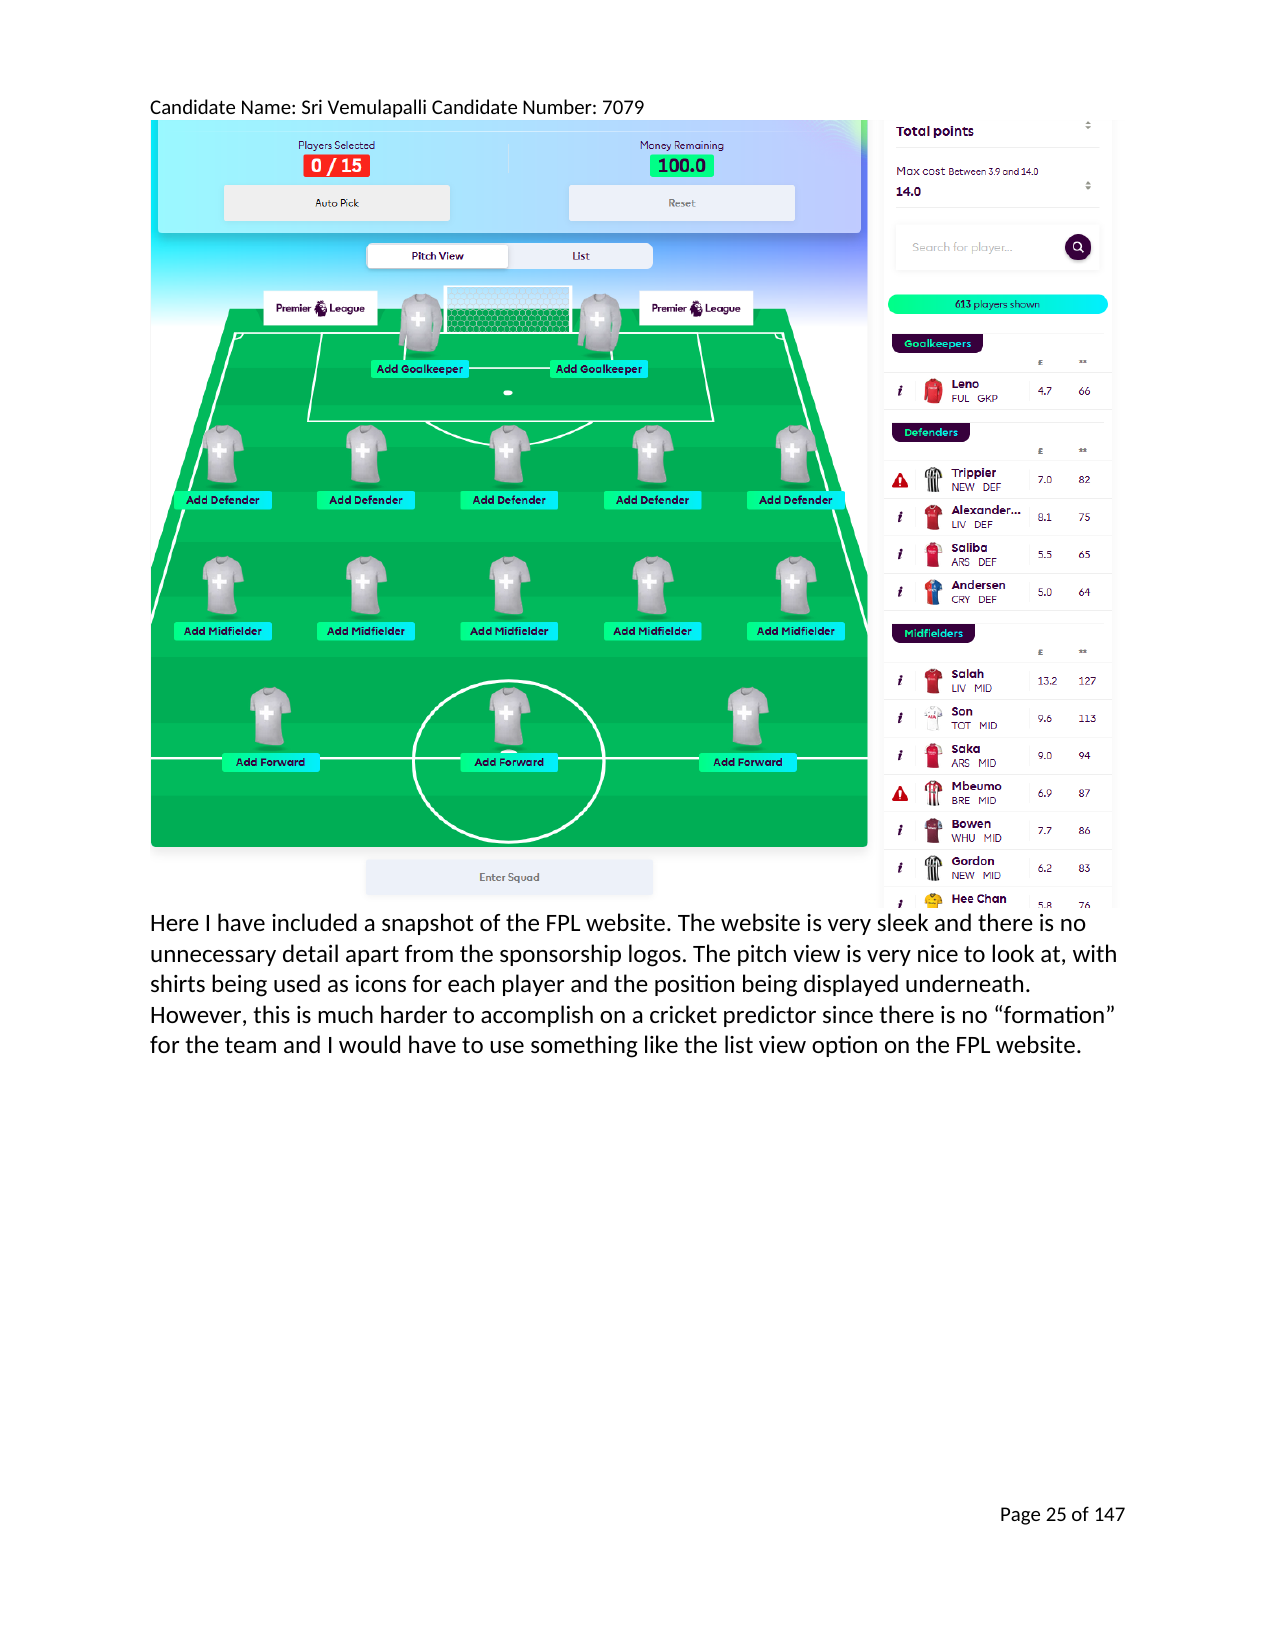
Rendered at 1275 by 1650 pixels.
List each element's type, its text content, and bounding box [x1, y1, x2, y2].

text Here I have included a snapshot of the FPL website. The website is very sleek and there is no unnecessary detail apart from the sponsorship logos. The pitch view is very nice to look at, with shirts being used as icons for each player and the position being displayed underneath. However, this is much harder to accomplish on a cricket predictor since there is no “formation” for the team and I would have to use something like the list view option on the FPL website. [150, 908, 1125, 1060]
picture [150, 120, 1125, 908]
